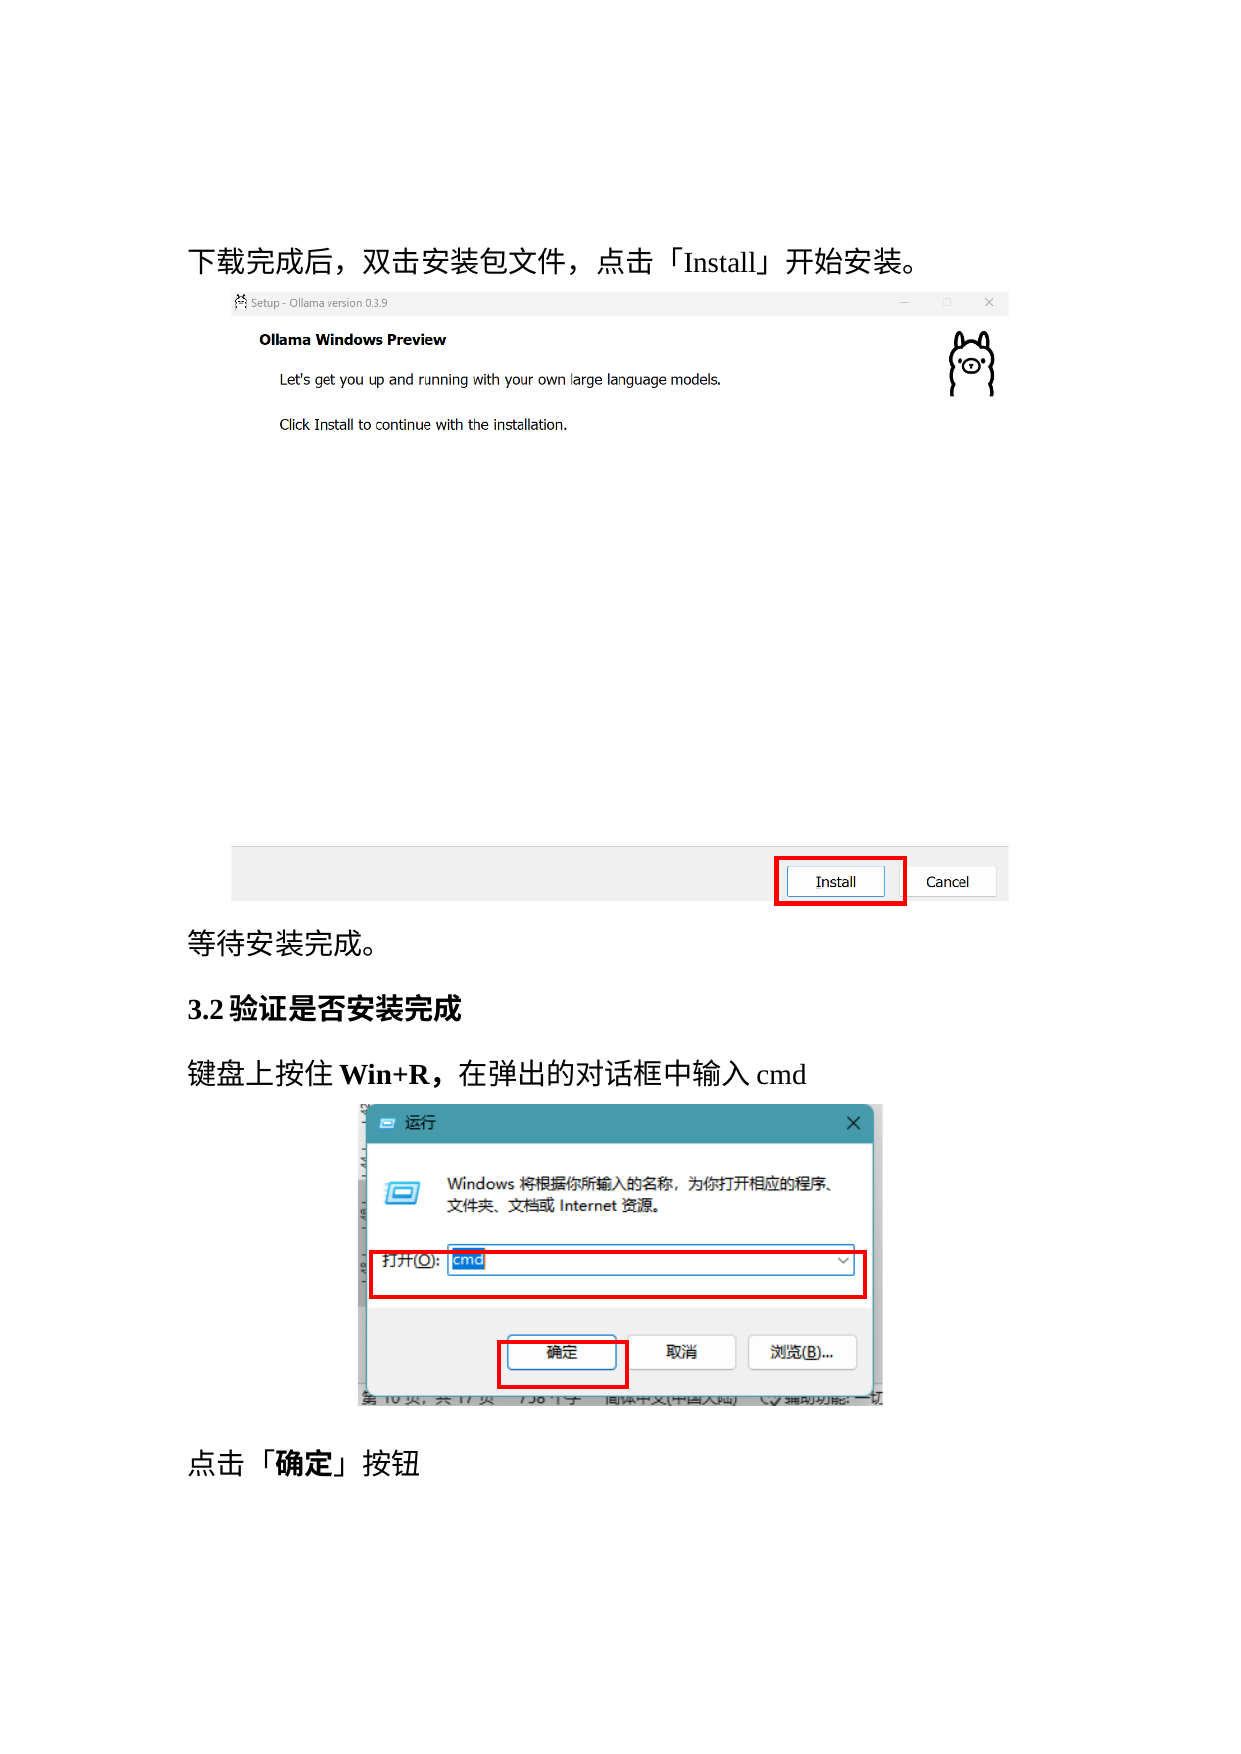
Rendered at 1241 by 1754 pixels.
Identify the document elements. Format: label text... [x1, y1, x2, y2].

text 点击「确定」按钮 [187, 1429, 1053, 1494]
list 等待安装完成。 [187, 909, 1053, 974]
list 键盘上按住Win+R，在弹出的对话框中输入cmd [187, 1039, 1053, 1104]
picture [231, 292, 1009, 901]
text 下载完成后，双击安装包文件，点击「Install」开始安装。 [187, 227, 1053, 292]
picture [357, 1104, 883, 1406]
picture [779, 860, 903, 901]
list 3.2验证是否安装完成 [187, 974, 1053, 1039]
